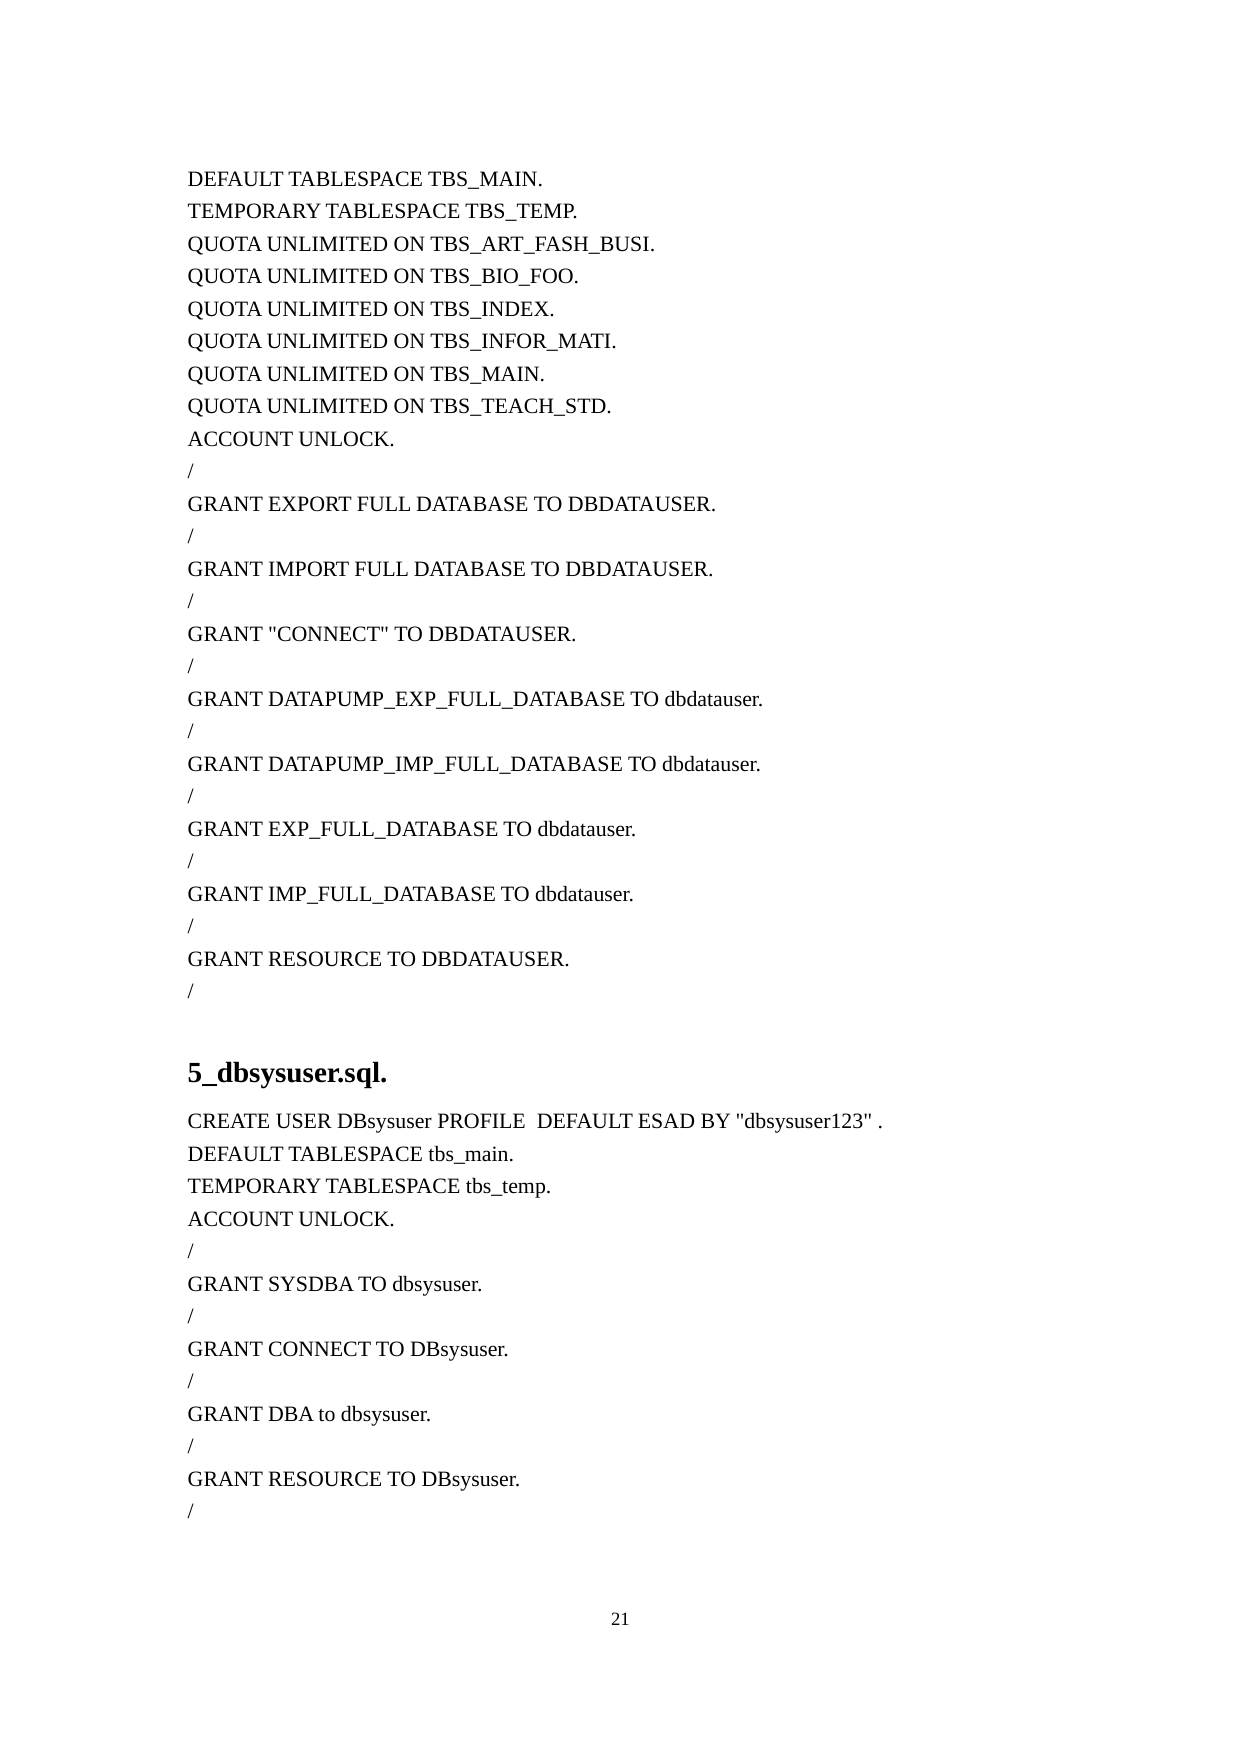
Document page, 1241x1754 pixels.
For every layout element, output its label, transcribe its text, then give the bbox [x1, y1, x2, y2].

text / [187, 974, 1053, 1007]
text / [187, 1494, 1053, 1527]
text GRANT RESOURCE TO DBDATAUSER. [187, 942, 1053, 974]
text GRANT DATAPUMP_IMP_FULL_DATABASE TO dbdatauser. [187, 747, 1053, 779]
text DEFAULT TABLESPACE TBS_MAIN. [187, 162, 1053, 194]
text DEFAULT TABLESPACE tbs_main. [187, 1137, 1053, 1169]
text / [187, 1364, 1053, 1397]
text GRANT CONNECT TO DBsysuser. [187, 1332, 1053, 1364]
text GRANT EXPORT FULL DATABASE TO DBDATAUSER. [187, 487, 1053, 519]
text ACCOUNT UNLOCK. [187, 422, 1053, 454]
text GRANT DBA to dbsysuser. [187, 1397, 1053, 1429]
text ACCOUNT UNLOCK. [187, 1202, 1053, 1234]
text QUOTA UNLIMITED ON TBS_INFOR_MATI. [187, 324, 1053, 357]
text / [187, 1234, 1053, 1267]
text TEMPORARY TABLESPACE tbs_temp. [187, 1169, 1053, 1202]
text QUOTA UNLIMITED ON TBS_TEACH_STD. [187, 389, 1053, 422]
text 5_dbsysuser.sql. [187, 1039, 1053, 1104]
text GRANT IMP_FULL_DATABASE TO dbdatauser. [187, 877, 1053, 909]
text / [187, 649, 1053, 682]
text GRANT IMPORT FULL DATABASE TO DBDATAUSER. [187, 552, 1053, 584]
text GRANT RESOURCE TO DBsysuser. [187, 1462, 1053, 1494]
text GRANT DATAPUMP_EXP_FULL_DATABASE TO dbdatauser. [187, 682, 1053, 714]
text QUOTA UNLIMITED ON TBS_ART_FASH_BUSI. [187, 227, 1053, 259]
text / [187, 454, 1053, 487]
text GRANT EXP_FULL_DATABASE TO dbdatauser. [187, 812, 1053, 844]
text / [187, 714, 1053, 747]
text QUOTA UNLIMITED ON TBS_INDEX. [187, 292, 1053, 324]
text / [187, 779, 1053, 812]
text / [187, 519, 1053, 552]
text / [187, 1299, 1053, 1332]
text / [187, 844, 1053, 877]
text TEMPORARY TABLESPACE TBS_TEMP. [187, 194, 1053, 227]
text / [187, 909, 1053, 942]
text GRANT SYSDBA TO dbsysuser. [187, 1267, 1053, 1299]
text / [187, 1429, 1053, 1462]
text CREATE USER DBsysuser PROFILE DEFAULT ESAD BY "dbsysuser123" . [187, 1104, 1053, 1137]
text / [187, 584, 1053, 617]
text GRANT "CONNECT" TO DBDATAUSER. [187, 617, 1053, 649]
text QUOTA UNLIMITED ON TBS_MAIN. [187, 357, 1053, 389]
text QUOTA UNLIMITED ON TBS_BIO_FOO. [187, 259, 1053, 292]
